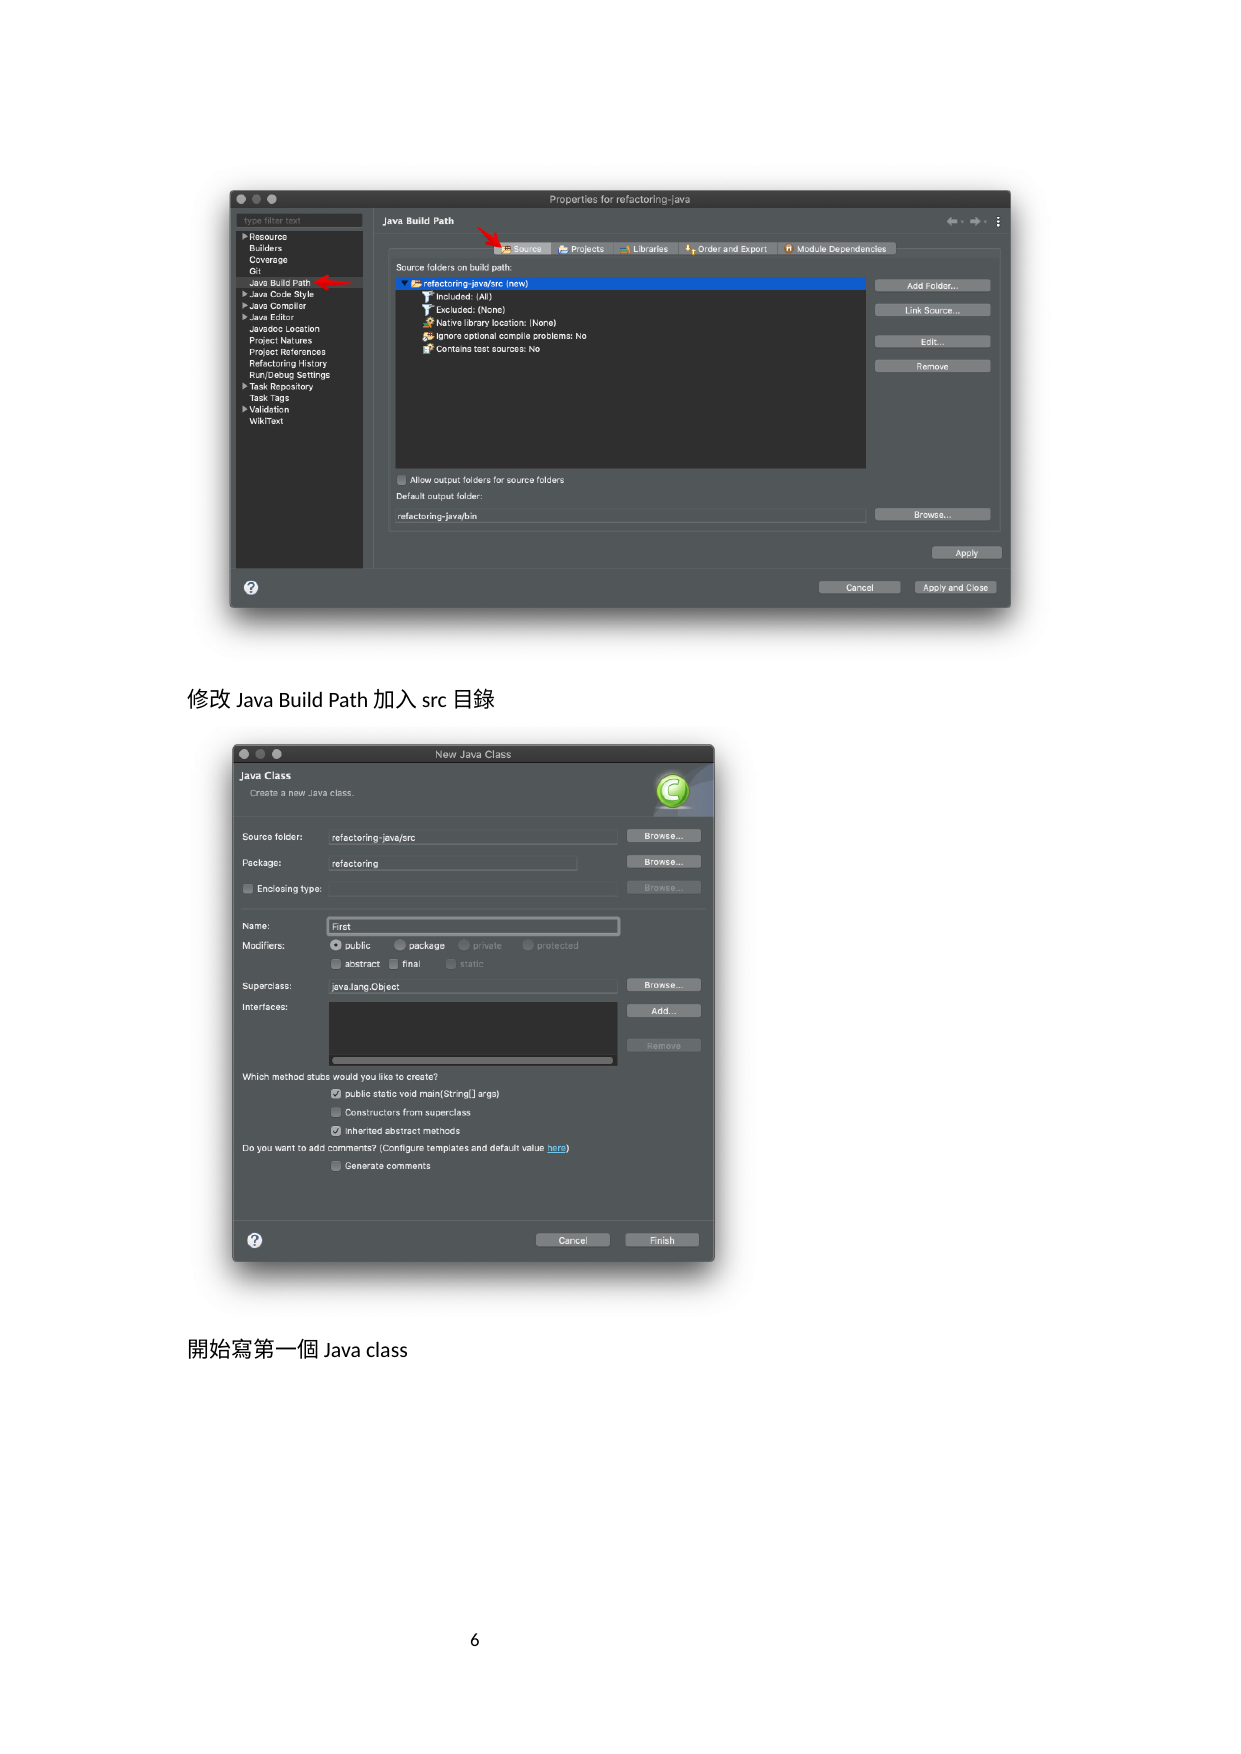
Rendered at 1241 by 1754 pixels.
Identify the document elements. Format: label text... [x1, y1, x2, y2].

picture [187, 162, 1053, 664]
text 開始寫第一個 Java class [187, 1332, 1053, 1364]
text 修改 Java Build Path 加入 src 目錄 [187, 682, 1053, 714]
picture [187, 714, 759, 1321]
